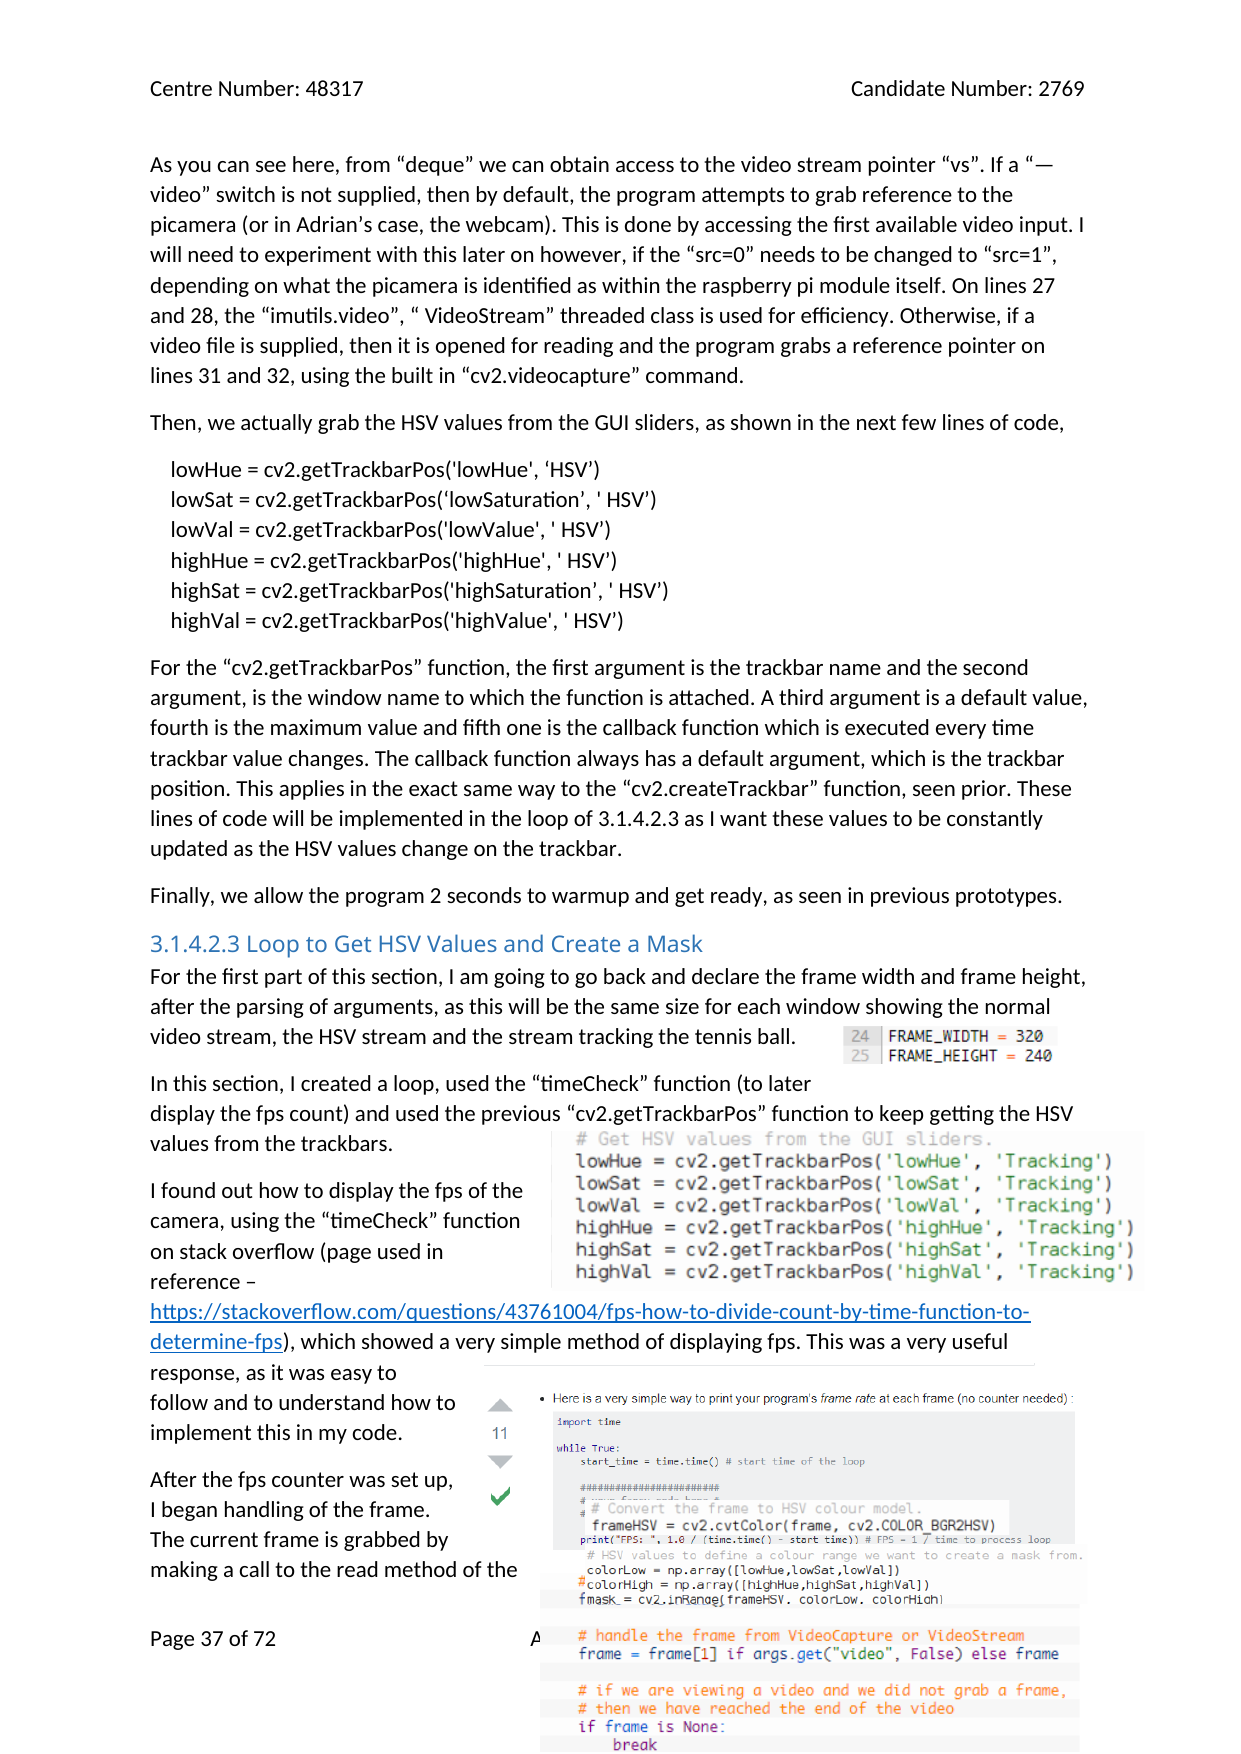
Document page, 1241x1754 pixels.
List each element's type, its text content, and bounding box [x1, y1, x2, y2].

text Then, we actually grab the HSV values from the GUI sliders, as shown in the next few lines of code, [150, 348, 1090, 376]
text lowHue = cv2.getTrackbarPos('lowHue', ‘HSV’) lowSat = cv2.getTrackbarPos(‘lowSaturation’, ' HSV’) lowVal = cv2.getTrackbarPos('lowValue', ' HSV’) highHue = cv2.getTrackbarPos('highHue', ' HSV’) highSat = cv2.getTrackbarPos('highSaturation’, ' HSV’) highVal = cv2.getTrackbarPos('highValue', ' HSV’) [150, 395, 1090, 574]
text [150, 1404, 1090, 1584]
text I found out how to display the fps of the camera, using the “timeCheck” function on stack overflow (page used in reference – https://stackoverflow.com/questions/43761004/fps-how-to-divide-count-by-time-function-to-determine-fps), which showed a very simple method of displaying fps. This was a very useful response, as it was easy to follow and to understand how to implement this in my code. [150, 1116, 1090, 1386]
text For the “cv2.getTrackbarPos” function, the first argument is the trackbar name and the second argument, is the window name to which the function is attached. A third argument is a default value, fourth is the maximum value and fifth one is the callback function which is executed every time trackbar value changes. The callback function always has a default argument, which is the trackbar position. This applies in the exact same way to the “cv2.createTrackbar” function, seen prior. These lines of code will be implemented in the loop of 3.1.4.2.3 as I want these values to be constantly updated as the HSV values change on the trackbar. [150, 593, 1090, 802]
text Finally, we allow the program 2 seconds to warmup and get ready, as seen in previous prototypes. [150, 821, 1090, 849]
text For the first part of this section, I am going to go back and declare the frame width and frame height, after the parsing of arguments, as this will be the same size for each window showing the normal video stream, the HSV stream and the stream tracking the tennis ball. [150, 901, 1090, 990]
text In this section, I created a loop, used the “timeCheck” function (to later display the fps count) and used the previous “cv2.getTrackbarPos” function to keep getting the HSV values from the trackbars. [150, 1009, 1090, 1097]
subtitle 3.1.4.2.3 Loop to Get HSV Values and Create a Mask [150, 868, 1090, 899]
